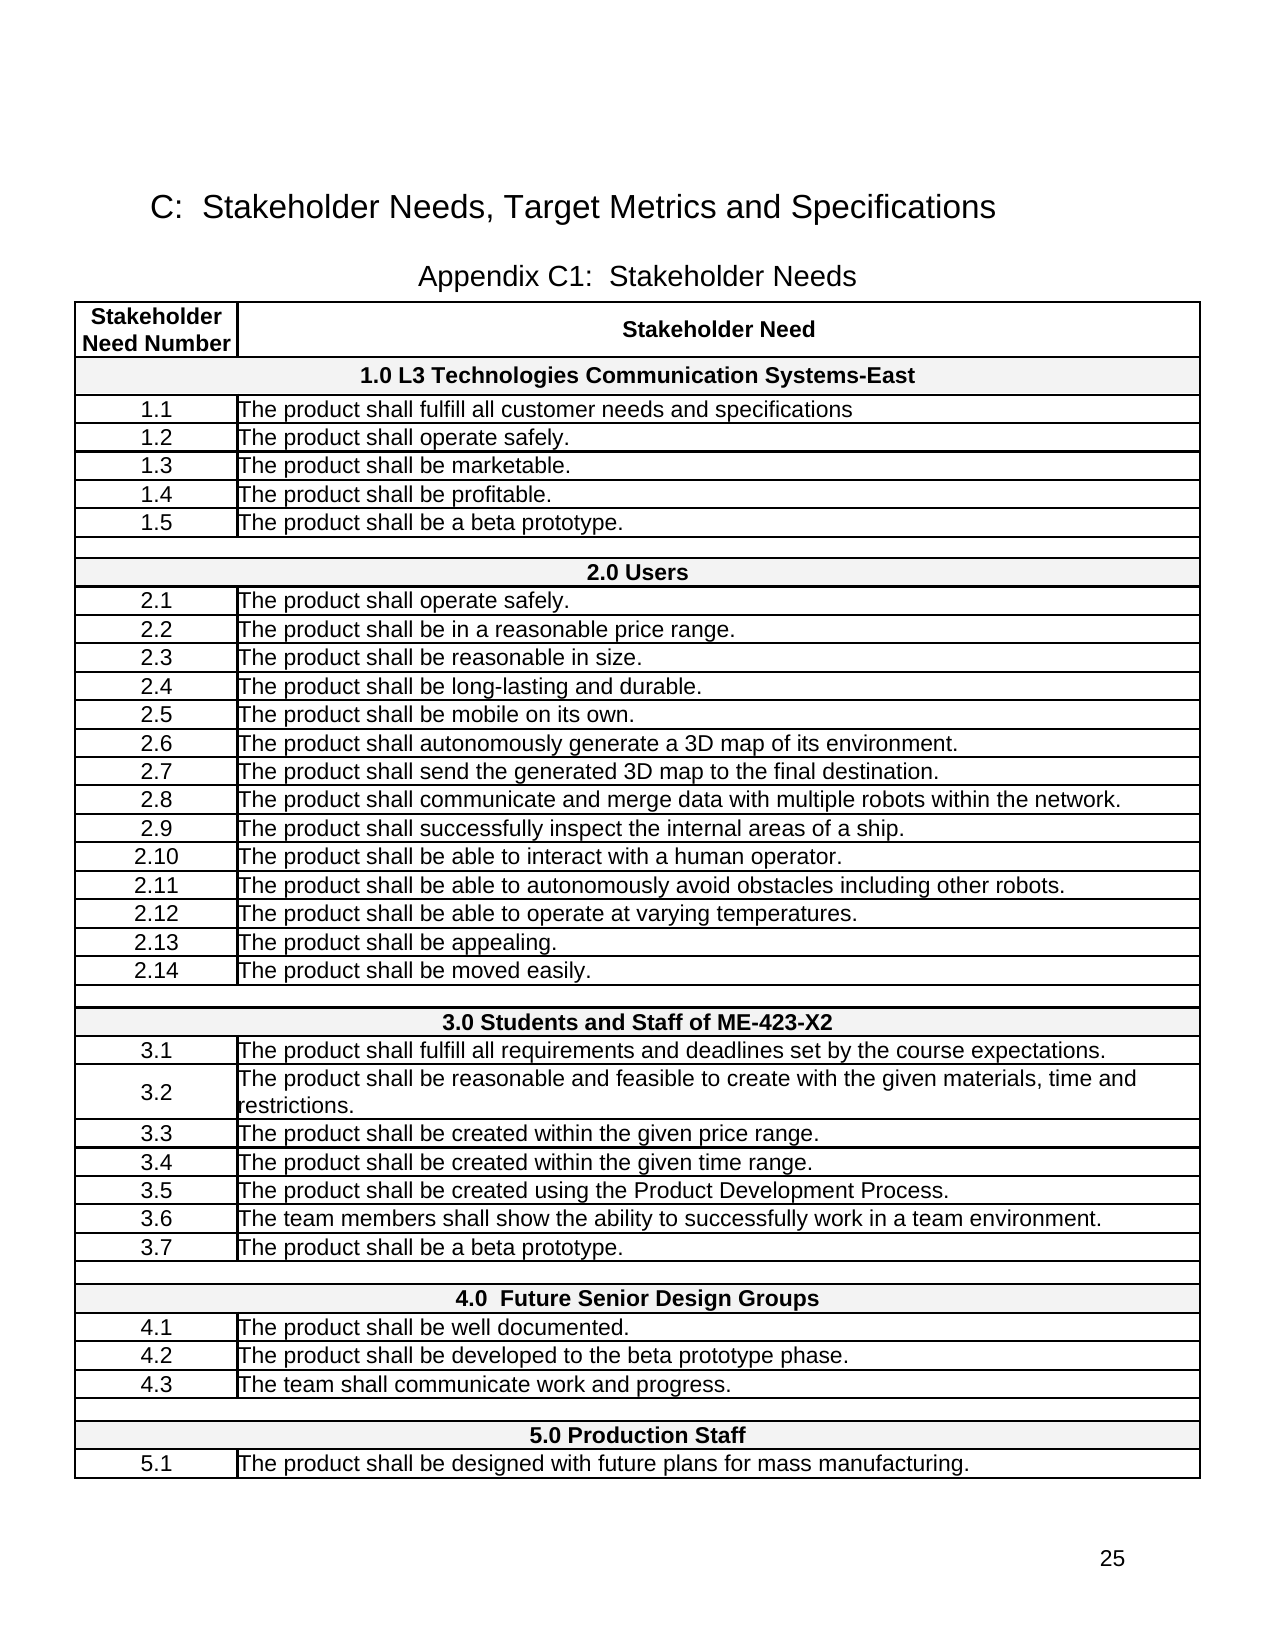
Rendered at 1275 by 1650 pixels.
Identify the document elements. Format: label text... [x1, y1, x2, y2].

table_cell The product shall fulfill all requirements and deadlines set by the course expectations. [239, 1037, 1199, 1063]
table_cell The product shall be a beta prototype. [239, 509, 1199, 536]
table_cell 2.7 [76, 758, 236, 784]
table_cell 2.14 [76, 957, 236, 983]
table_cell The product shall be created using the Product Development Process. [239, 1177, 1199, 1203]
table_cell The product shall be long-lasting and durable. [239, 673, 1199, 699]
table_cell The product shall be appealing. [239, 929, 1199, 955]
table_cell The product shall be created within the given price range. [239, 1120, 1199, 1146]
table_cell The product shall be in a reasonable price range. [239, 616, 1199, 642]
table_cell 1.1 [76, 396, 236, 422]
subtitle Appendix C1: Stakeholder Needs [150, 259, 1125, 293]
table_cell 2.1 [76, 588, 236, 614]
table_header Stakeholder Need Number [76, 303, 236, 356]
table_cell 4.1 [76, 1314, 236, 1340]
table_cell The product shall be a beta prototype. [239, 1234, 1199, 1260]
table_cell The product shall be able to interact with a human operator. [239, 843, 1199, 870]
table_cell 3.0 Students and Staff of ME-423-X2 [76, 1009, 1199, 1035]
table_cell The product shall fulfill all customer needs and specifications [239, 396, 1199, 422]
table_cell 3.3 [76, 1120, 236, 1146]
table_cell The product shall be reasonable and feasible to create with the given materials, time and restrictions. [239, 1065, 1199, 1118]
table_cell 3.7 [76, 1234, 236, 1260]
table_cell The product shall send the generated 3D map to the final destination. [239, 758, 1199, 784]
table_cell The product shall be developed to the beta prototype phase. [239, 1342, 1199, 1368]
table_cell 3.4 [76, 1149, 236, 1175]
subtitle C: Stakeholder Needs, Target Metrics and Specifications [150, 187, 1125, 226]
table_cell The product shall communicate and merge data with multiple robots within the network. [239, 786, 1199, 813]
table_cell The product shall be mobile on its own. [239, 701, 1199, 727]
table_cell The product shall be marketable. [239, 453, 1199, 479]
table_cell 2.11 [76, 872, 236, 898]
table_cell [76, 986, 1199, 1006]
table_cell 1.0 L3 Technologies Communication Systems-East [76, 358, 1199, 393]
table_cell 2.10 [76, 843, 236, 870]
table_cell 4.0 Future Senior Design Groups [76, 1285, 1199, 1312]
table_cell The team members shall show the ability to successfully work in a team environment. [239, 1205, 1199, 1232]
table_cell 4.2 [76, 1342, 236, 1368]
table_cell The product shall operate safely. [239, 424, 1199, 450]
table_cell [76, 538, 1199, 557]
table_cell The product shall be well documented. [239, 1314, 1199, 1340]
table_cell 1.5 [76, 509, 236, 536]
table_cell 4.3 [76, 1371, 236, 1397]
table_cell 2.3 [76, 644, 236, 671]
table_cell 2.9 [76, 815, 236, 841]
table_cell 3.6 [76, 1205, 236, 1232]
table_cell 3.5 [76, 1177, 236, 1203]
table_cell 2.5 [76, 701, 236, 727]
table_cell 2.8 [76, 786, 236, 813]
table_cell 1.3 [76, 453, 236, 479]
table_cell 2.0 Users [76, 559, 1199, 585]
table_cell [76, 1262, 1199, 1283]
table_cell The product shall be profitable. [239, 481, 1199, 507]
table_cell The product shall be created within the given time range. [239, 1149, 1199, 1175]
table_cell 2.12 [76, 900, 236, 927]
table_cell The product shall be designed with future plans for mass manufacturing. [239, 1450, 1199, 1477]
table_cell The team shall communicate work and progress. [239, 1371, 1199, 1397]
table_cell The product shall be reasonable in size. [239, 644, 1199, 671]
table_cell 5.1 [76, 1450, 236, 1477]
table_cell 2.2 [76, 616, 236, 642]
table_cell The product shall autonomously generate a 3D map of its environment. [239, 730, 1199, 756]
table_cell 2.13 [76, 929, 236, 955]
table_header Stakeholder Need [239, 303, 1199, 356]
table_cell The product shall be able to autonomously avoid obstacles including other robots. [239, 872, 1199, 898]
table_cell The product shall be moved easily. [239, 957, 1199, 983]
table_cell The product shall successfully inspect the internal areas of a ship. [239, 815, 1199, 841]
table_cell 2.6 [76, 730, 236, 756]
table_cell 1.4 [76, 481, 236, 507]
table_cell 5.0 Production Staff [76, 1422, 1199, 1448]
table_cell 1.2 [76, 424, 236, 450]
table_cell 2.4 [76, 673, 236, 699]
table_cell 3.2 [76, 1065, 236, 1118]
table_cell 3.1 [76, 1037, 236, 1063]
table_cell The product shall operate safely. [239, 588, 1199, 614]
table_cell The product shall be able to operate at varying temperatures. [239, 900, 1199, 927]
table_cell [76, 1399, 1199, 1420]
